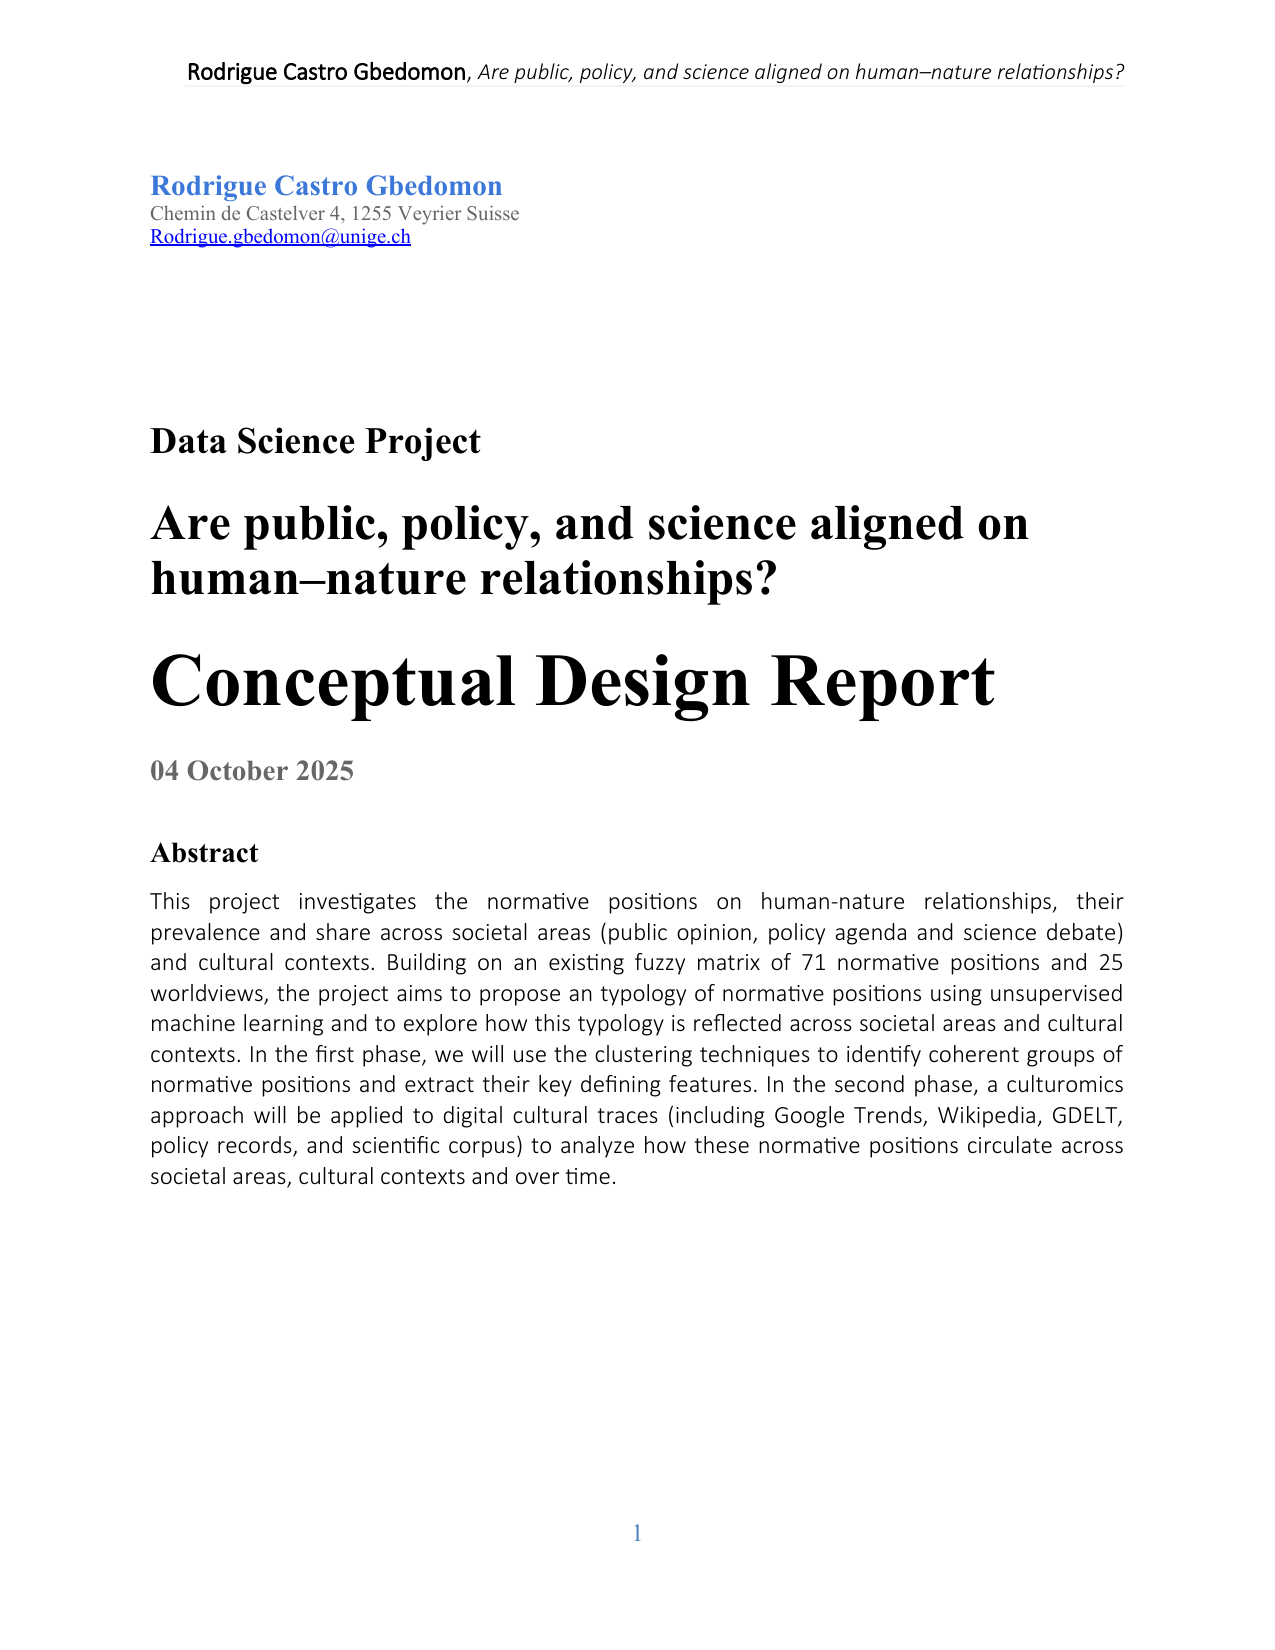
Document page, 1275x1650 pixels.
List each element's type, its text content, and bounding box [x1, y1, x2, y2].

text Rodrigue.gbedomon@unige.ch [150, 224, 1125, 248]
title Are public, policy, and science aligned on human–nature relationships? [150, 494, 1125, 605]
title Data Science Project [150, 420, 1125, 461]
text This project investigates the normative positions on human-nature relationships, their prevalence and share across societal areas (public opinion, policy agenda and science debate) and cultural contexts. Building on an existing fuzzy matrix of 71 normative positions and 25 worldviews, the project aims to propose an typology of normative positions using unsupervised machine learning and to explore how this typology is reflected across societal areas and cultural contexts. In the first phase, we will use the clustering techniques to identify coherent groups of normative positions and extract their key defining features. In the second phase, a culturomics approach will be applied to digital cultural traces (including Google Trends, Wikipedia, GDELT, policy records, and scientific corpus) to analyze how these normative positions circulate across societal areas, cultural contexts and over time. [150, 886, 1125, 1191]
text Rodrigue Castro Gbedomon [150, 169, 1125, 201]
title Conceptual Design Report [150, 639, 1125, 722]
text Chemin de Castelver 4, 1255 Veyrier Suisse [150, 201, 1125, 224]
subtitle Abstract [150, 836, 1125, 869]
subtitle 04 October 2025 [150, 754, 1125, 786]
